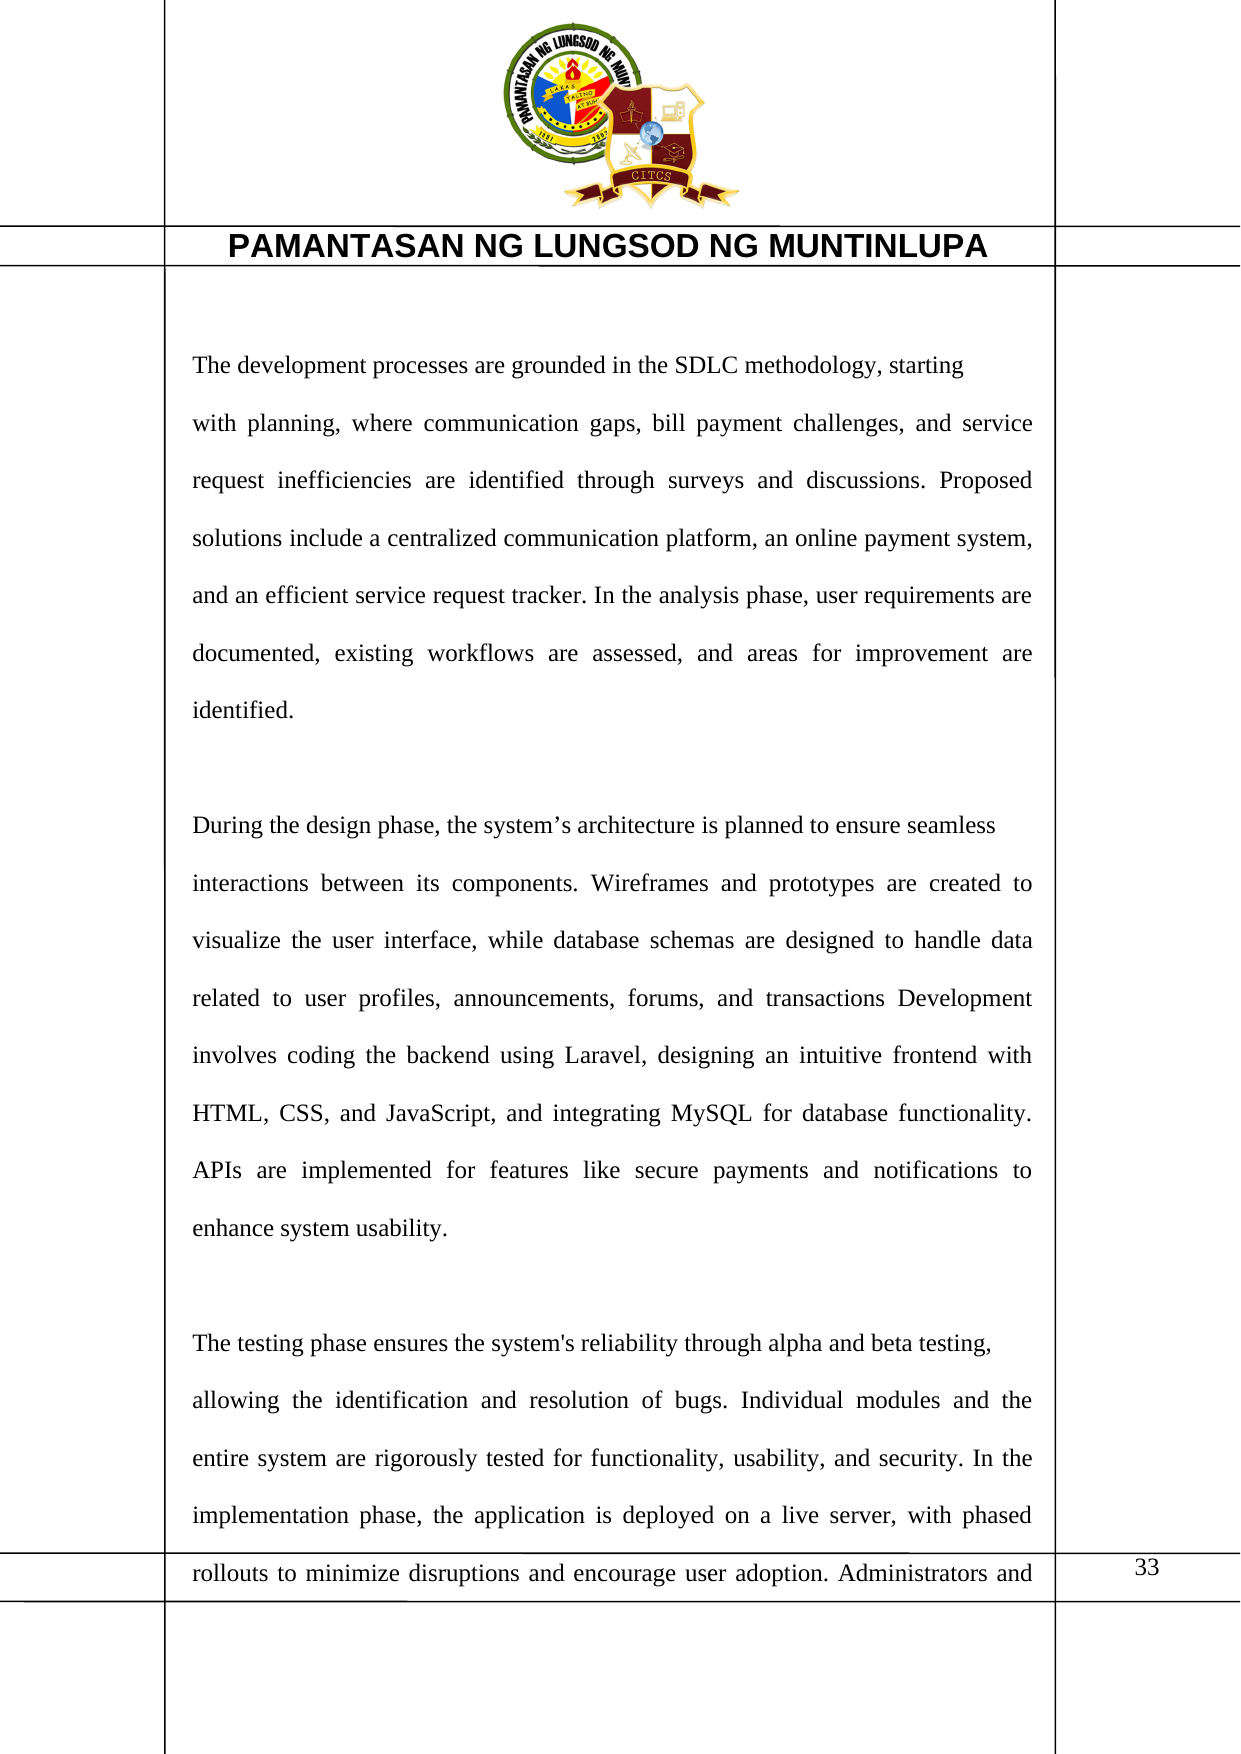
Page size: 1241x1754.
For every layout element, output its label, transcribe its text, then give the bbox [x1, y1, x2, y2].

picture [500, 20, 740, 210]
text with planning, where communication gaps, bill payment challenges, and service request inefficiencies are identified through surveys and discussions. Proposed solutions include a centralized communication platform, an online payment system, and an efficient service request tracker. In the analysis phase, user requirements are documented, existing workflows are assessed, and areas for improvement are identified. [192, 408, 1033, 724]
text The testing phase ensures the system's reliability through alpha and beta testing, [192, 1328, 1033, 1357]
text The development processes are grounded in the SDLC methodology, starting [192, 350, 1033, 379]
text During the design phase, the system’s architecture is planned to ensure seamless [192, 810, 1033, 839]
text interactions between its components. Wireframes and prototypes are created to visualize the user interface, while database schemas are designed to handle data related to user profiles, announcements, forums, and transactions Development involves coding the backend using Laravel, designing an intuitive frontend with HTML, CSS, and JavaScript, and integrating MySQL for database functionality. APIs are implemented for features like secure payments and notifications to enhance system usability. [192, 868, 1033, 1242]
